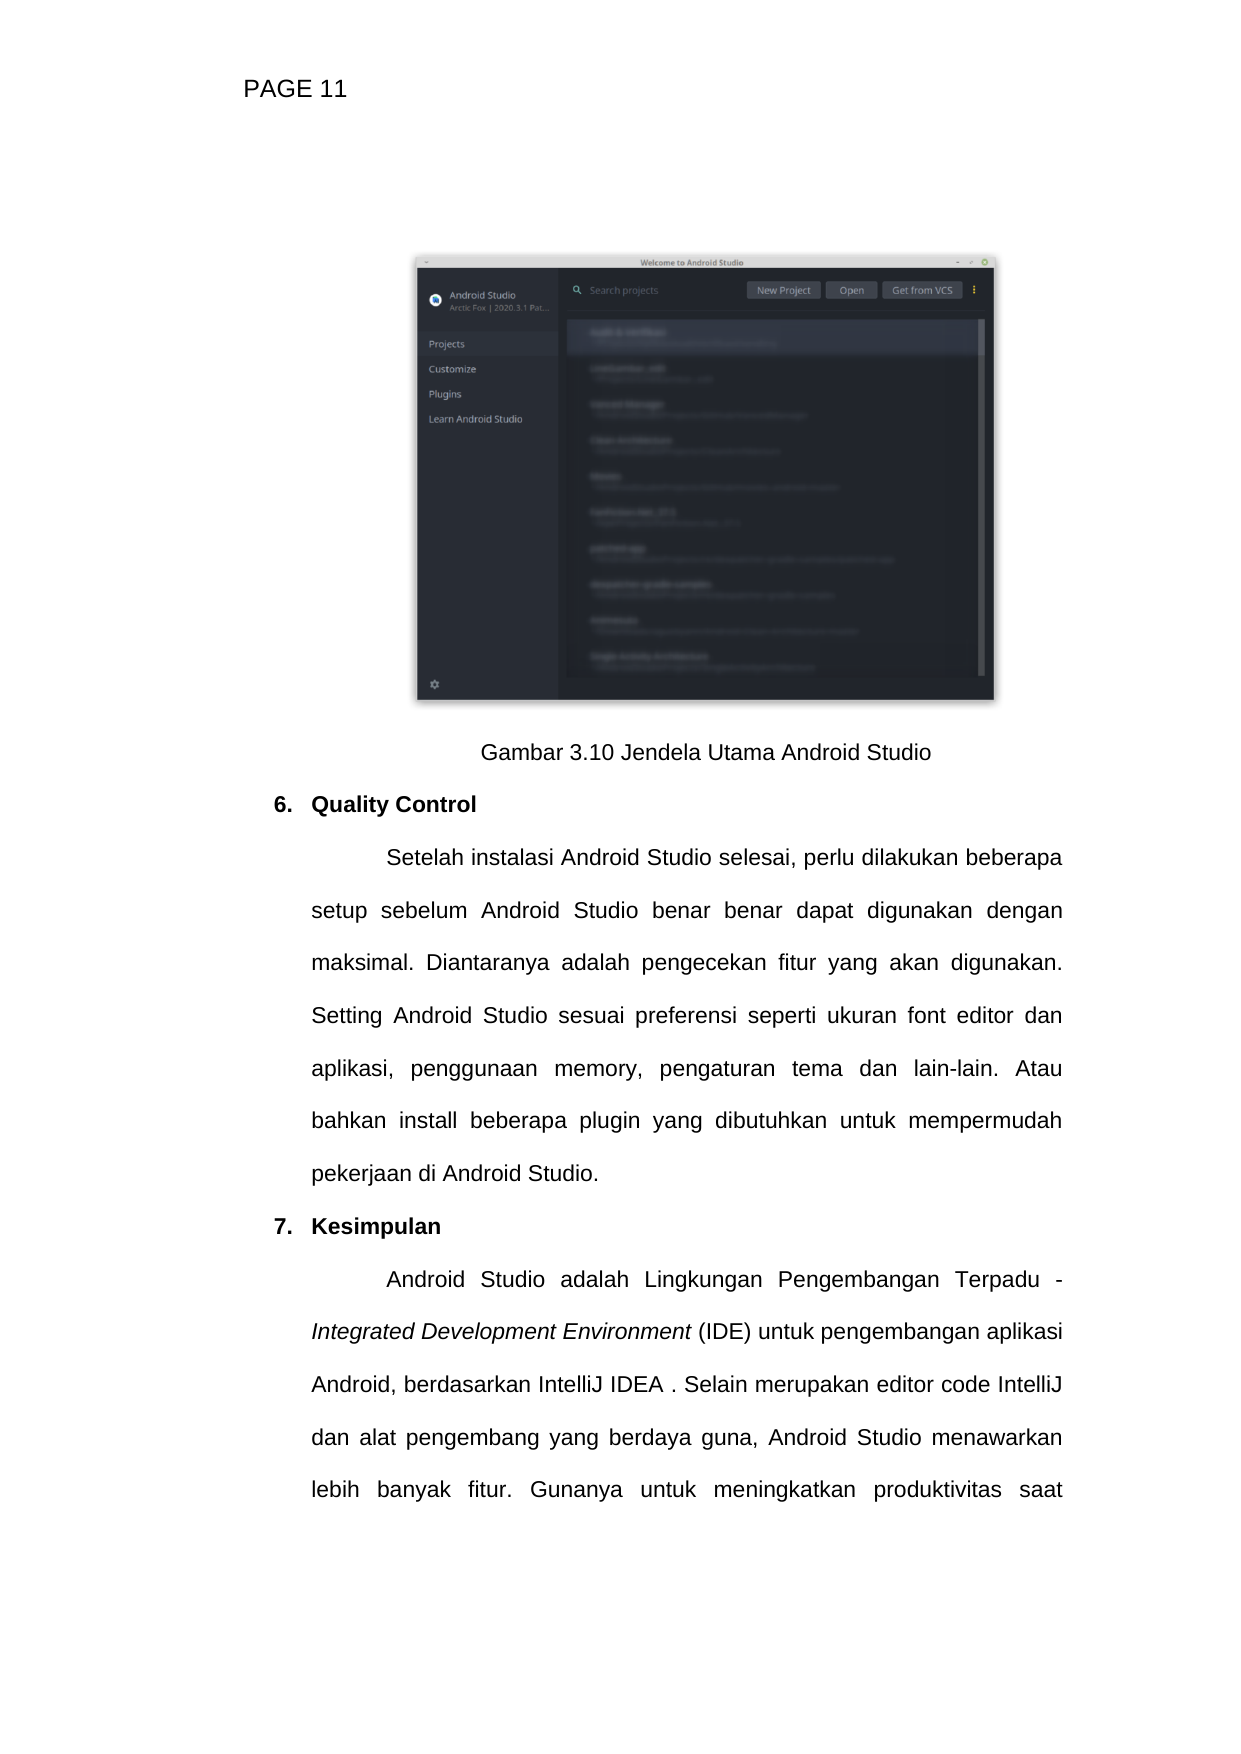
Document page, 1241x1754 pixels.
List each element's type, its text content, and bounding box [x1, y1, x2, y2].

title Kesimpulan [274, 1213, 1063, 1239]
text Setelah instalasi Android Studio selesai, perlu dilakukan beberapa setup sebelum Android Studio benar benar dapat digunakan dengan maksimal. Diantaranya adalah pengecekan fitur yang akan digunakan. Setting Android Studio sesuai preferensi seperti ukuran font editor dan aplikasi, penggunaan memory, pengaturan tema dan lain-lain. Atau bahkan install beberapa plugin yang dibutuhkan untuk mempermudah pekerjaan di Android Studio. [311, 844, 1063, 1186]
title Quality Control [274, 791, 1063, 817]
text Gambar 3.10 Jendela Utama Android Studio [349, 738, 1063, 765]
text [311, 1266, 1063, 1503]
picture [405, 246, 1006, 712]
